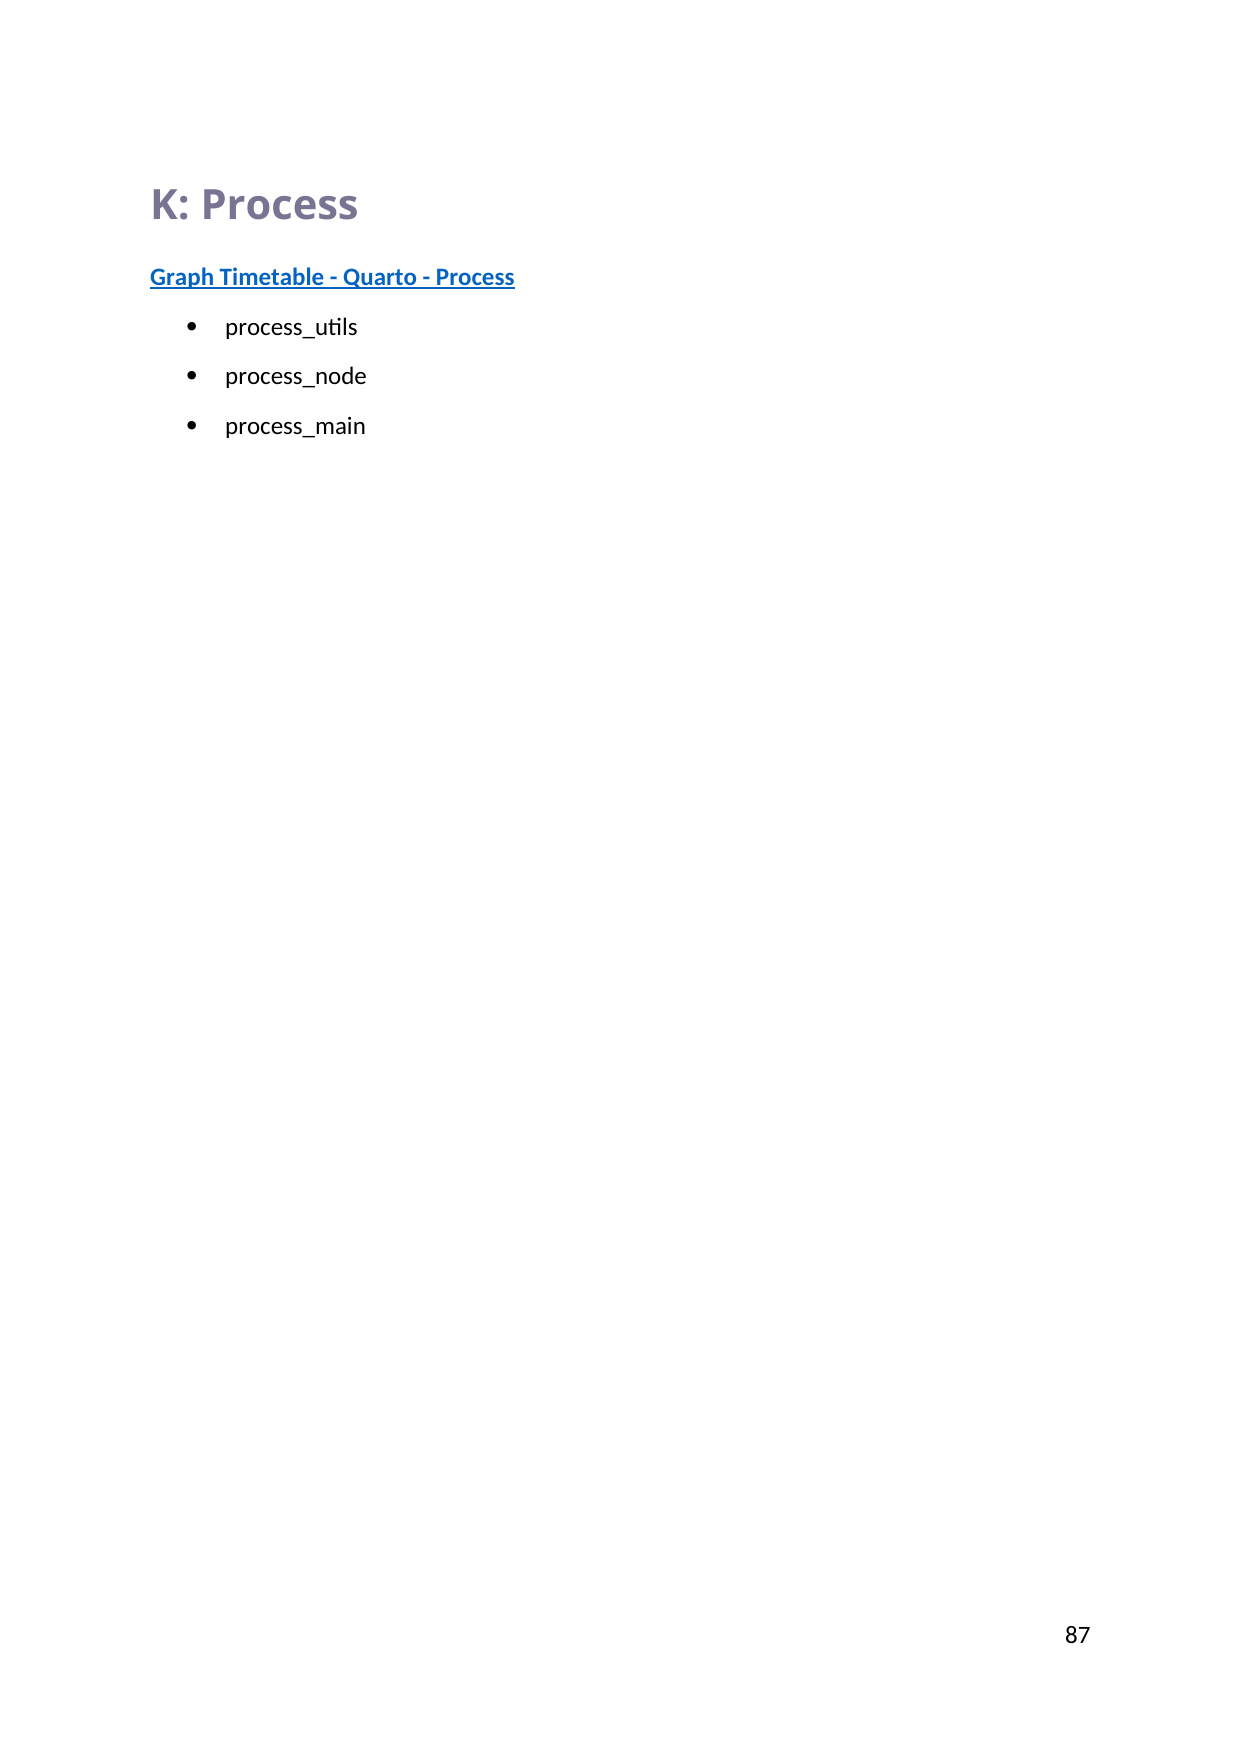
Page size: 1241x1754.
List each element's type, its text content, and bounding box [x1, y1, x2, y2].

list process_main [187, 410, 1090, 441]
subtitle K: Process [150, 175, 1090, 232]
list process_utils [187, 311, 1090, 341]
list process_node [187, 360, 1090, 391]
text Graph Timetable - Quarto - Process [150, 261, 1090, 292]
